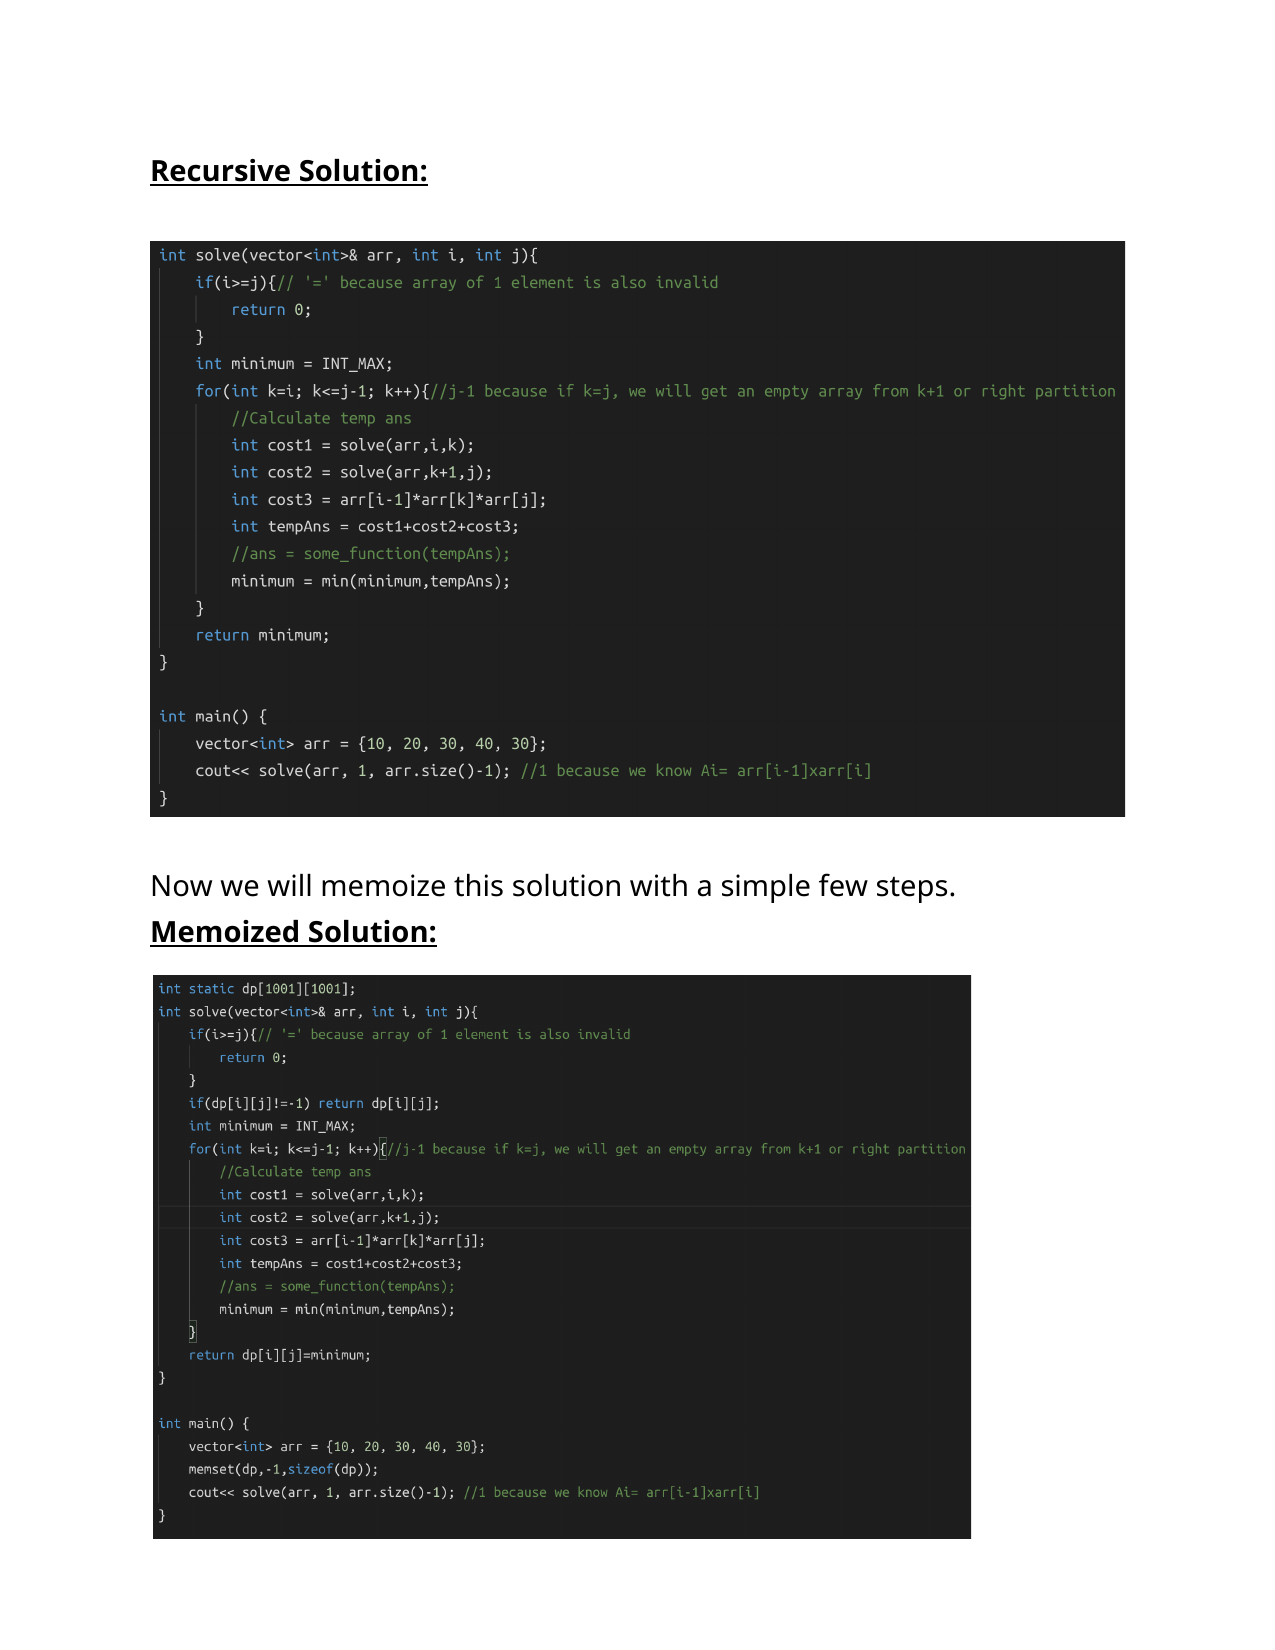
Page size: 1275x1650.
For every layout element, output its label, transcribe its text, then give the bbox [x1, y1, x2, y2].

picture [150, 241, 1125, 817]
text Now we will memoize this solution with a simple few steps. [150, 866, 1125, 905]
text Recursive Solution: [150, 150, 1125, 190]
picture [153, 975, 972, 1539]
text Memoized Solution: [150, 911, 1125, 951]
